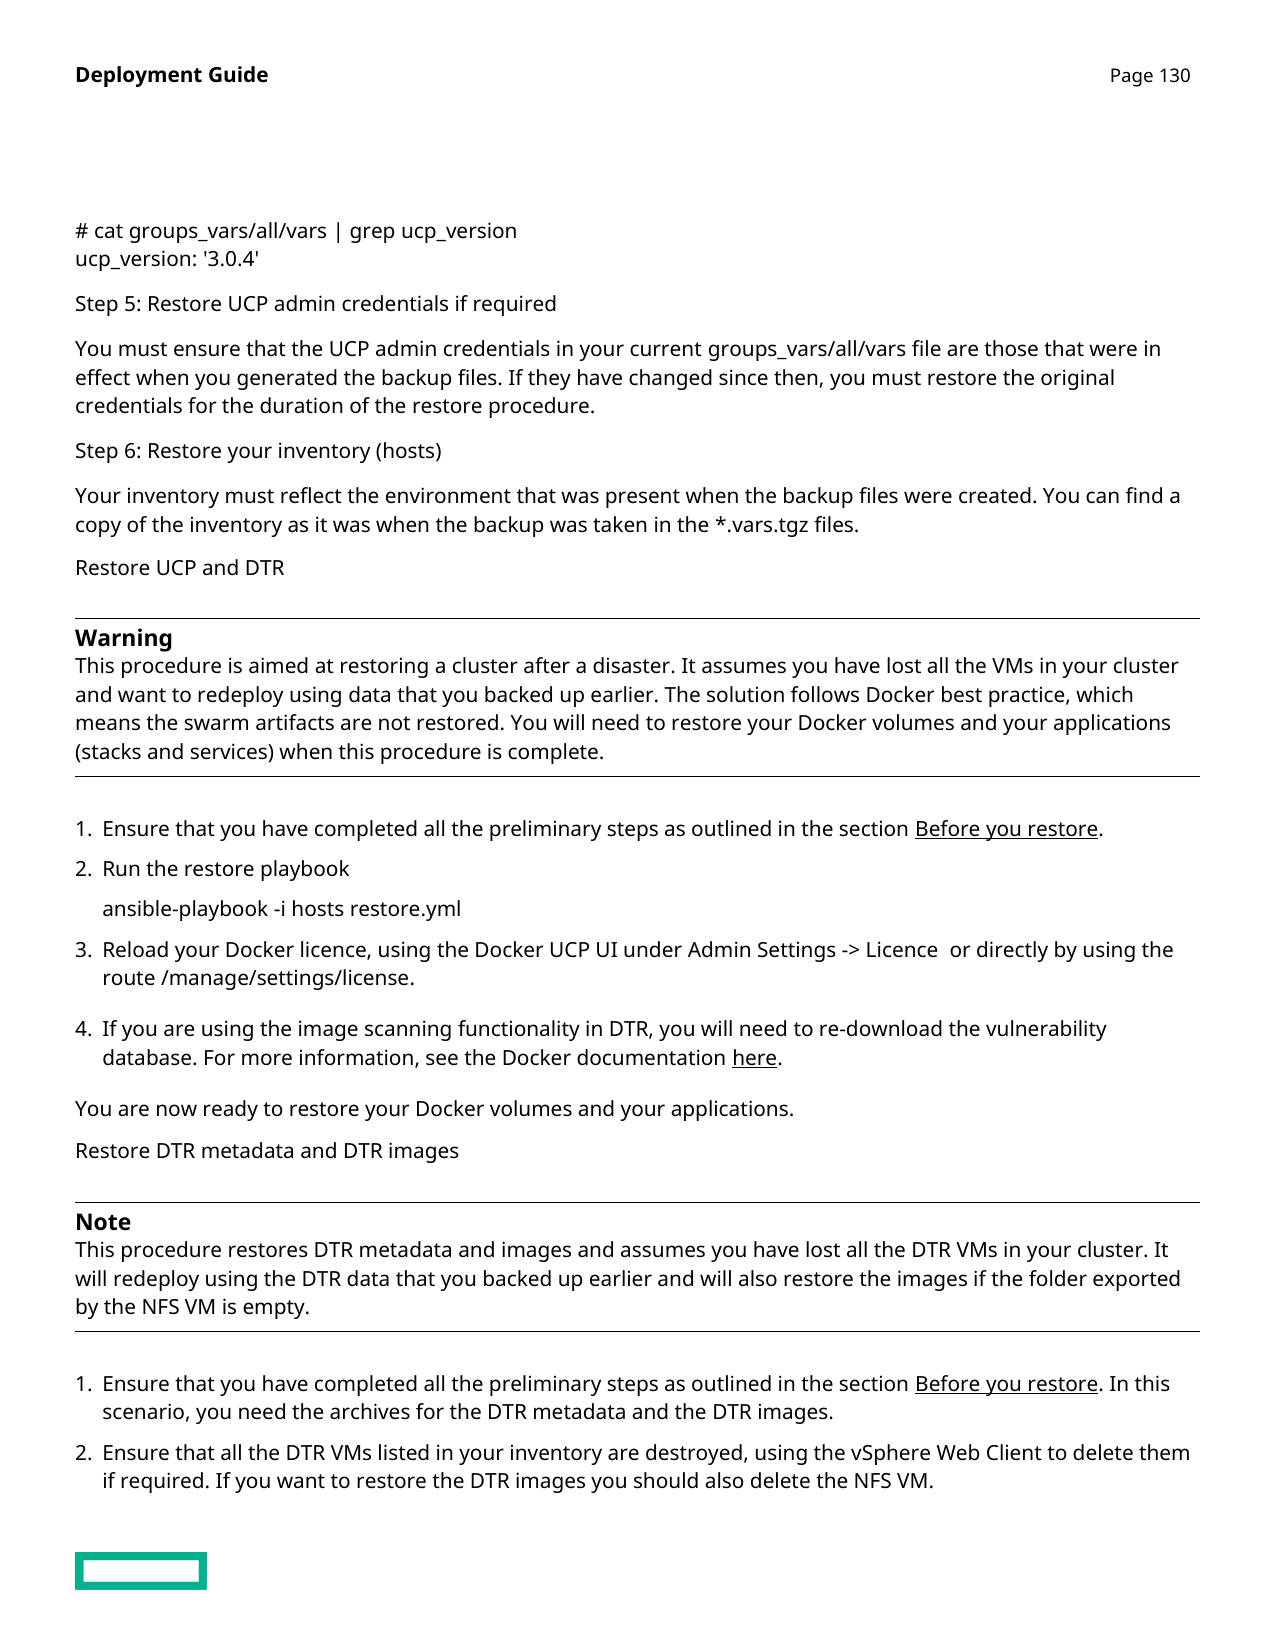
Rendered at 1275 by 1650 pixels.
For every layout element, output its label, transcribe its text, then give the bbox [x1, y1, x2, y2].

list Ensure that you have completed all the preliminary steps as outlined in the section Before you restore. In this scenario, you need the archives for the DTR metadata and the DTR images. [75, 1369, 1200, 1426]
list Ensure that all the DTR VMs listed in your inventory are destroyed, using the vSphere Web Client to delete them if required. If you want to restore the DTR images you should also delete the NFS VM. [75, 1438, 1200, 1495]
text Note [75, 1203, 1200, 1235]
picture [75, 1552, 207, 1590]
text This procedure restores DTR metadata and images and assumes you have lost all the DTR VMs in your cluster. It will redeploy using the DTR data that you backed up earlier and will also restore the images if the folder exported by the NFS VM is empty. [75, 1235, 1200, 1331]
text Step 6: Restore your inventory (hosts) [75, 437, 1200, 465]
list Ensure that you have completed all the preliminary steps as outlined in the section Before you restore. [75, 814, 1200, 842]
text This procedure is aimed at restoring a cluster after a disaster. It assumes you have lost all the VMs in your cluster and want to redeploy using data that you backed up earlier. The solution follows Docker best practice, which means the swarm artifacts are not restored. You will need to restore your Docker volumes and your applications (stacks and services) when this procedure is complete. [75, 652, 1200, 776]
list If you are using the image scanning functionality in DTR, you will need to re-download the vulnerability database. For more information, see the Docker documentation here. [75, 1014, 1200, 1071]
text # cat groups_vars/all/vars | grep ucp_version ucp_version: '3.0.4' [75, 187, 1200, 273]
text Warning [75, 619, 1200, 652]
text You must ensure that the UCP admin credentials in your current groups_vars/all/vars file are those that were in effect when you generated the backup files. If they have changed since then, you must restore the original credentials for the duration of the restore procedure. [75, 334, 1200, 420]
list Reload your Docker licence, using the Docker UCP UI under Admin Settings -> Licence or directly by using the route /manage/settings/license. [75, 935, 1200, 992]
subtitle Restore UCP and DTR [75, 555, 1200, 580]
text Your inventory must reflect the environment that was present when the backup files were created. You can find a copy of the inventory as it was when the backup was taken in the *.vars.tgz files. [75, 482, 1200, 538]
text You are now ready to restore your Docker volumes and your applications. [75, 1094, 1200, 1122]
list ansible-playbook -i hosts restore.yml [102, 894, 1200, 923]
text Step 5: Restore UCP admin credentials if required [75, 289, 1200, 318]
list Run the restore playbook [75, 854, 1200, 883]
subtitle Restore DTR metadata and DTR images [75, 1139, 1200, 1164]
